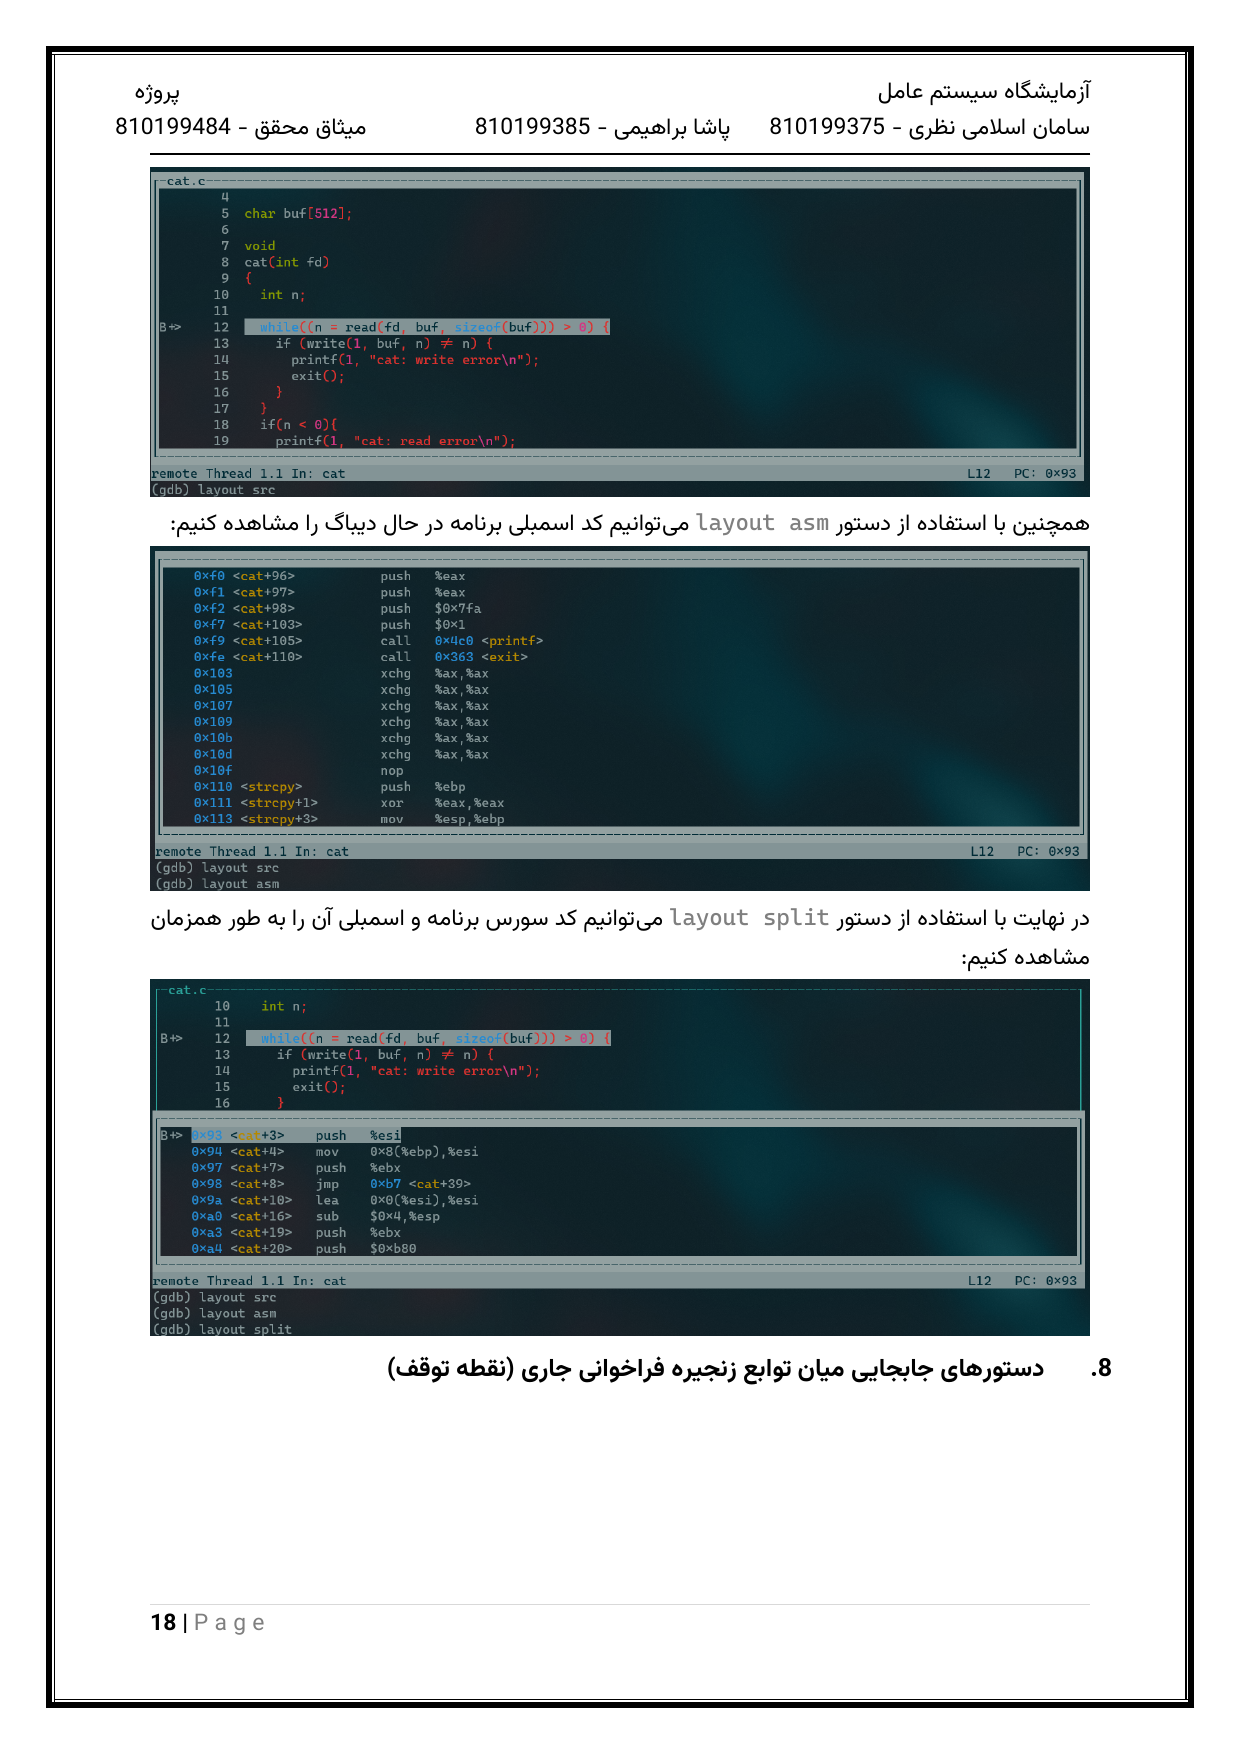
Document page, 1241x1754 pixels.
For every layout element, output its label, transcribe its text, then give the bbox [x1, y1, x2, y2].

picture [150, 546, 1090, 891]
picture [150, 167, 1090, 497]
text همچنین با استفاده از دستور layout asm می‌توانیم کد اسمبلی برنامه در حال دیباگ را مشاهده کنیم: [150, 507, 1090, 543]
text در نهایت با استفاده از دستور layout split می‌توانیم کد سورس برنامه و اسمبلی آن را به طور همزمان مشاهده کنیم: [150, 902, 1090, 977]
picture [150, 979, 1090, 1336]
subtitle دستورهای جابجایی میان توابع زنجیره فراخوانی جاری (نقطه توقف) [150, 1351, 1090, 1390]
